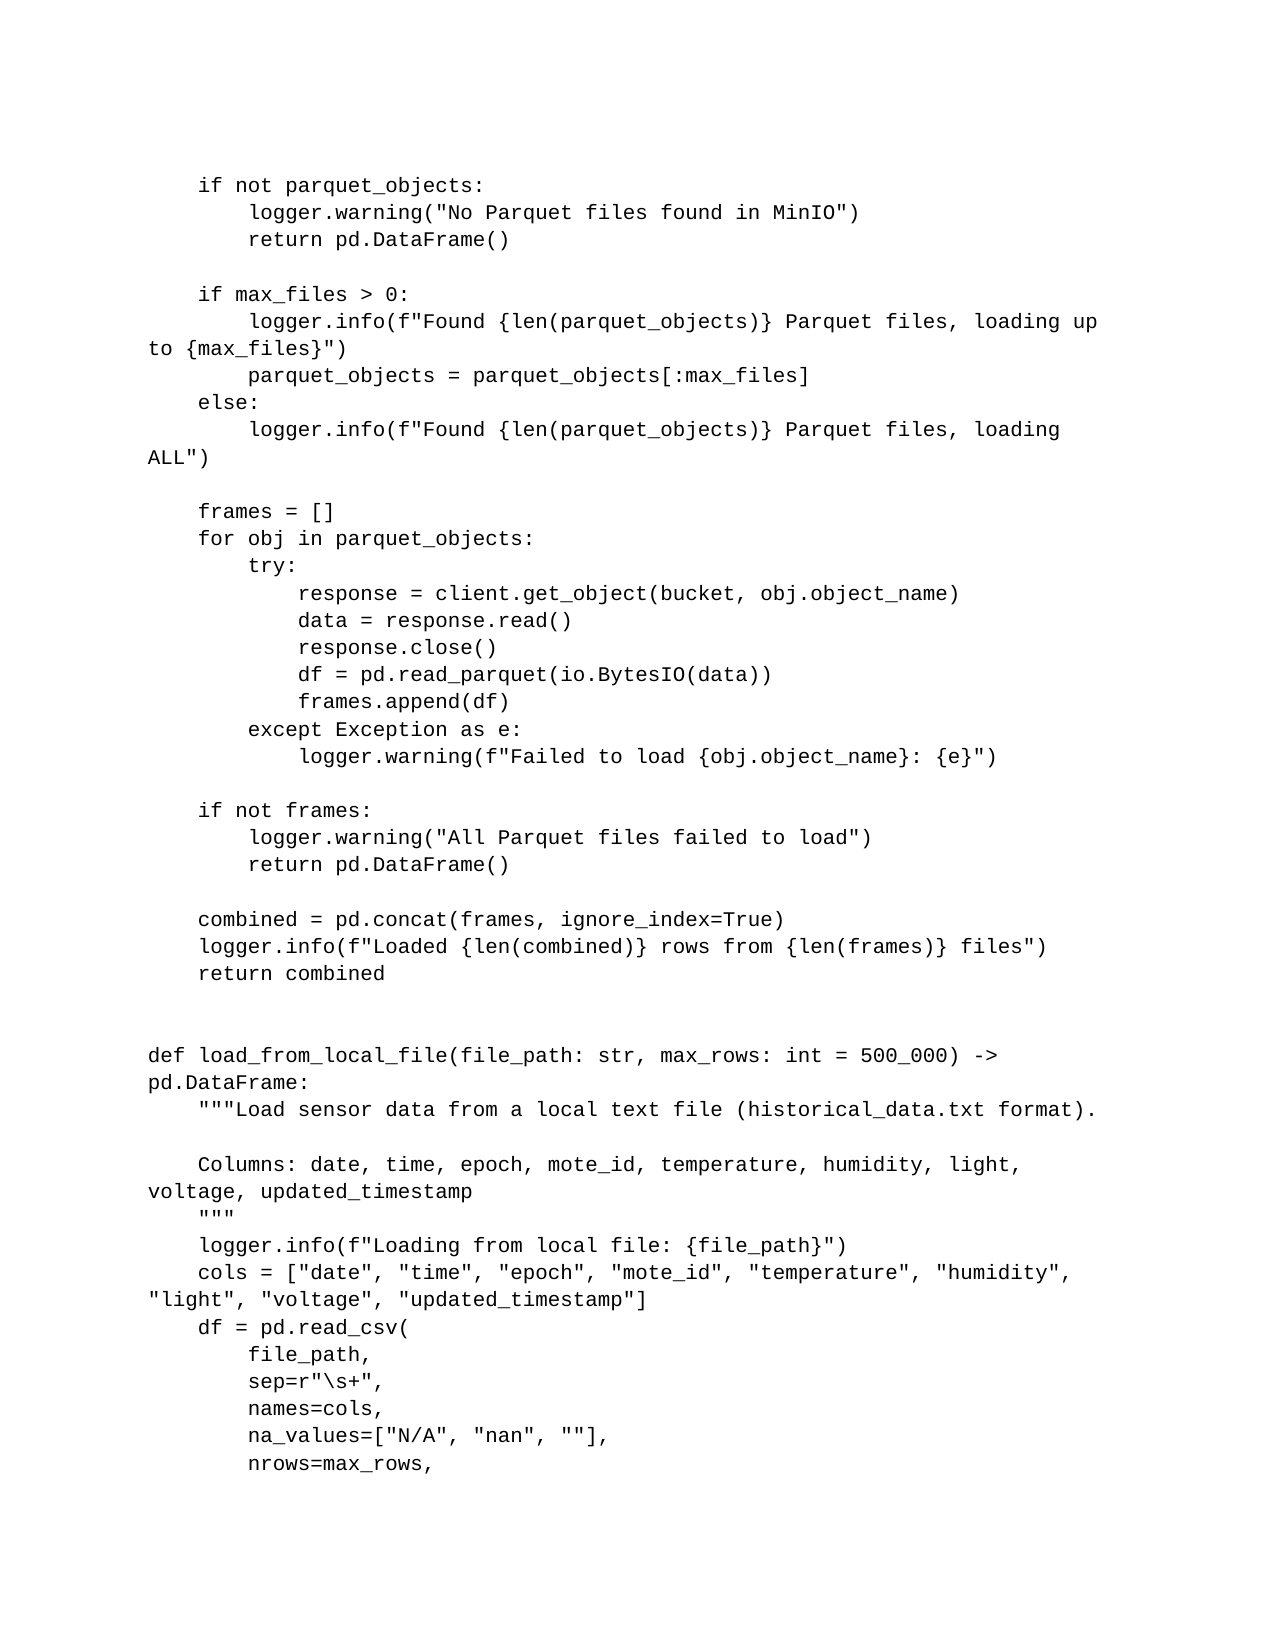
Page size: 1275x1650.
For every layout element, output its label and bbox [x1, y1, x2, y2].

text [148, 148, 1127, 1476]
